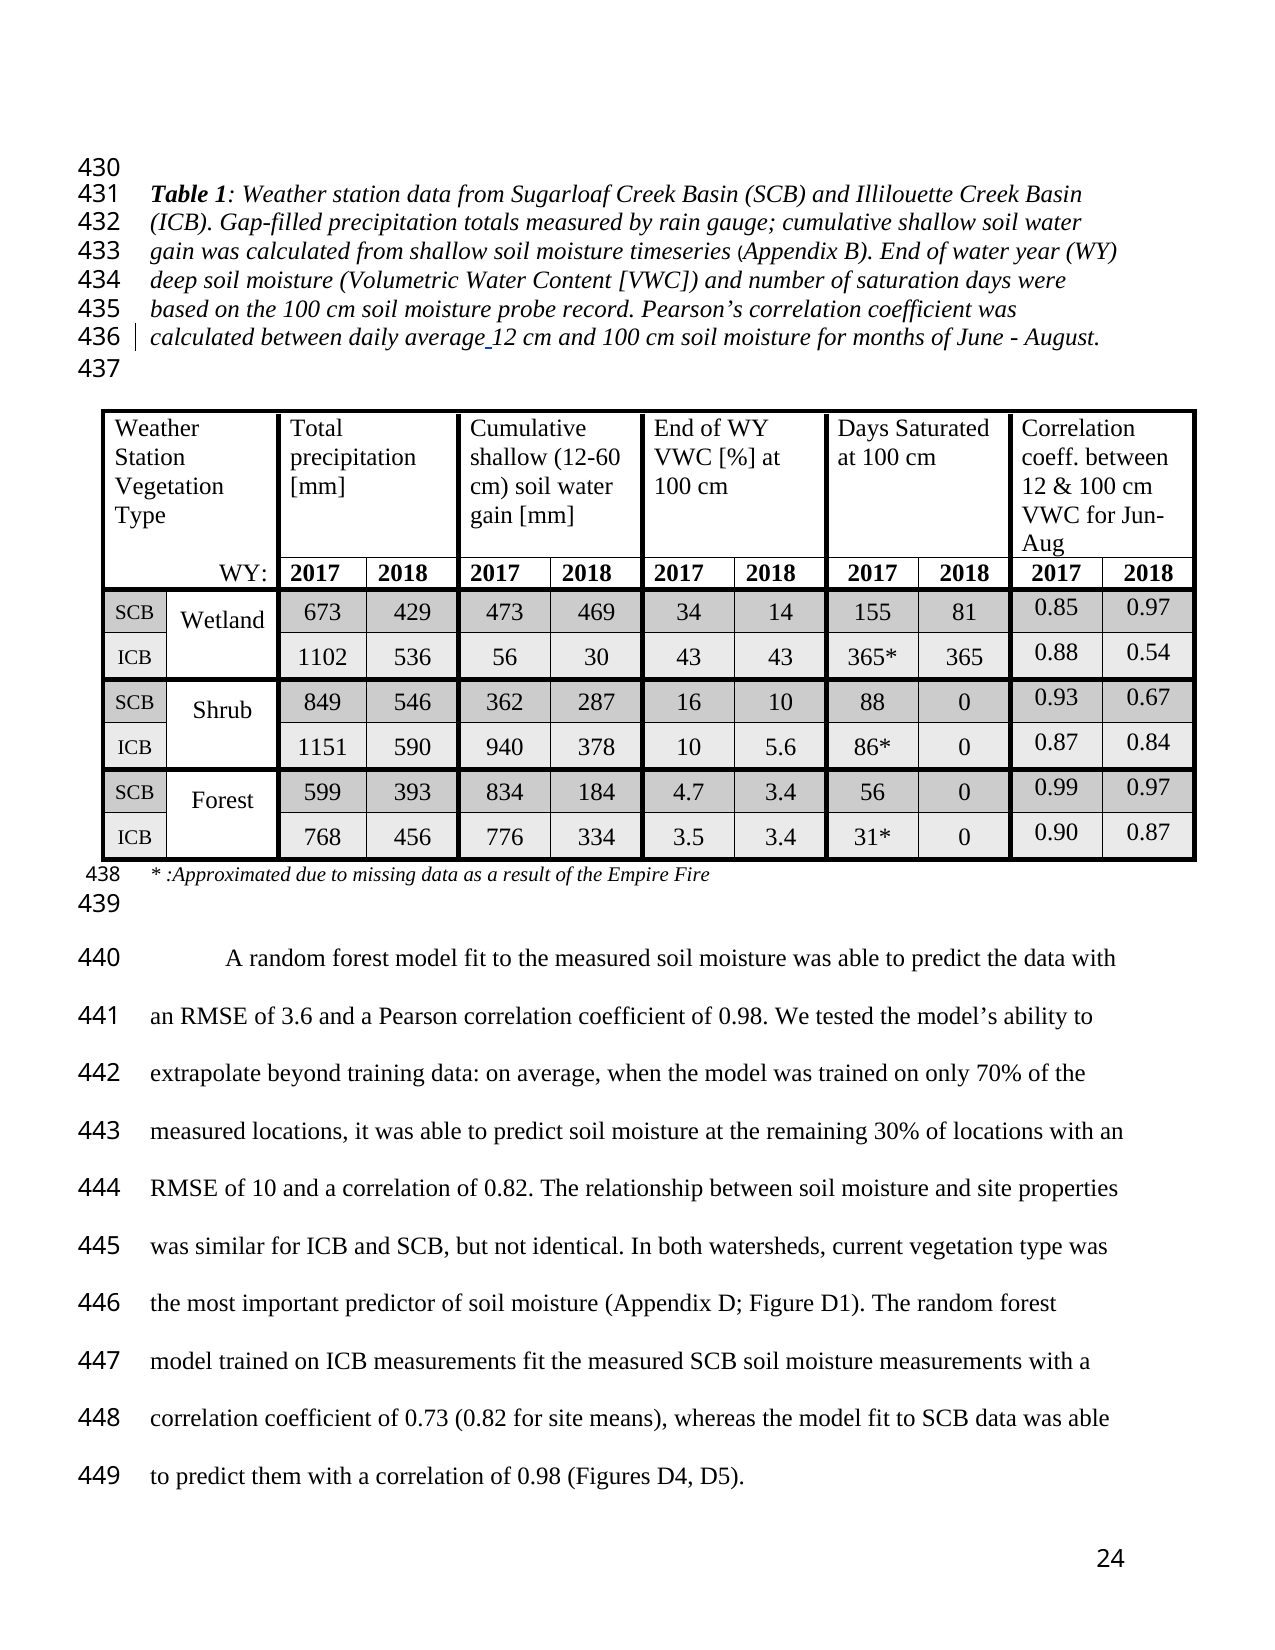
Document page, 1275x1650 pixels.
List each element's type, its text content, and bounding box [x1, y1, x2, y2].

text A random forest model fit to the measured soil moisture was able to predict the data with an RMSE of 3.6 and a Pearson correlation coefficient of 0.98. We tested the model’s ability to extrapolate beyond training data: on average, when the model was trained on only 70% of the measured locations, it was able to predict soil moisture at the remaining 30% of locations with an RMSE of 10 and a correlation of 0.82. The relationship between soil moisture and site properties was similar for ICB and SCB, but not identical. In both watersheds, current vegetation type was the most important predictor of soil moisture (Appendix D; Figure D1). The random forest model trained on ICB measurements fit the measured SCB soil moisture measurements with a correlation coefficient of 0.73 (0.82 for site means), whereas the model fit to SCB data was able to predict them with a correlation of 0.98 (Figures D4, D5). [150, 943, 1125, 1489]
table_cell 0.54 [1103, 633, 1192, 677]
table_cell 776 [461, 813, 550, 857]
table_cell 599 [281, 772, 366, 812]
table_cell WY: [105, 557, 276, 587]
table_cell 2018 [735, 558, 824, 587]
table_cell Wetland [167, 592, 276, 677]
table_cell 0 [919, 813, 1008, 857]
table_cell 184 [551, 772, 640, 812]
table_cell ICB [105, 723, 166, 767]
table_cell 473 [461, 592, 550, 632]
table_cell 0.67 [1103, 682, 1192, 722]
table_cell 849 [281, 682, 366, 722]
table_cell Forest [167, 772, 276, 857]
table_header Correlation coeff. between 12 & 100 cm VWC for Jun-Aug [1013, 413, 1192, 557]
table_cell 2018 [1103, 558, 1192, 587]
table_cell 0.87 [1103, 813, 1192, 857]
table_cell 768 [281, 813, 366, 857]
table_cell SCB [105, 592, 166, 632]
table_cell 3.5 [645, 813, 734, 857]
table_cell 393 [367, 772, 456, 812]
table_cell 56 [829, 772, 918, 812]
table_cell 673 [281, 592, 366, 632]
table_cell 365 [919, 633, 1008, 677]
table_header End of WY VWC [%] at 100 cm [645, 413, 826, 557]
table_cell 2017 [461, 558, 550, 587]
table_header Weather Station Vegetation Type [105, 413, 279, 557]
table_cell 0.97 [1103, 772, 1192, 812]
table_cell 2017 [1013, 558, 1102, 587]
table_cell 4.7 [645, 772, 734, 812]
text Table 1: Weather station data from Sugarloaf Creek Basin (SCB) and Illilouette Creek Basin (ICB). Gap-filled precipitation totals measured by rain gauge; cumulative shallow soil water gain was calculated from shallow soil moisture timeseries (Appendix B). End of water year (WY) deep soil moisture (Volumetric Water Content [VWC]) and number of saturation days were based on the 100 cm soil moisture probe record. Pearson’s correlation coefficient was calculated between daily average12 cm and 100 cm soil moisture for months of June - August. [150, 179, 1125, 351]
table_cell 0.88 [1013, 633, 1102, 677]
table_cell 30 [551, 633, 640, 677]
table_cell 429 [367, 592, 456, 632]
table_cell 10 [645, 723, 734, 767]
table_cell 5.6 [735, 723, 824, 767]
table_cell 0 [919, 772, 1008, 812]
table_cell 1102 [281, 633, 366, 677]
text * :Approximated due to missing data as a result of the Empire Fire [150, 862, 1125, 886]
table_cell 2017 [645, 558, 734, 587]
table_cell 2018 [367, 558, 456, 587]
table_cell 0.87 [1013, 723, 1102, 767]
table_cell 546 [367, 682, 456, 722]
table_cell 3.4 [735, 772, 824, 812]
table_cell 0.97 [1103, 592, 1192, 632]
table_cell 378 [551, 723, 640, 767]
table_cell 34 [645, 592, 734, 632]
table_cell 2017 [829, 558, 918, 587]
table_cell 3.4 [735, 813, 824, 857]
table_cell 536 [367, 633, 456, 677]
table_cell SCB [105, 772, 166, 812]
table_cell 2018 [551, 558, 640, 587]
table_cell SCB [105, 682, 166, 722]
table_cell 940 [461, 723, 550, 767]
table_cell 16 [645, 682, 734, 722]
table_cell 0.84 [1103, 723, 1192, 767]
table_cell 88 [829, 682, 918, 722]
table_header Total precipitation [mm] [281, 413, 458, 557]
table_cell 362 [461, 682, 550, 722]
table_cell 86* [829, 723, 918, 767]
table_cell 834 [461, 772, 550, 812]
table_cell 590 [367, 723, 456, 767]
table_cell 2018 [919, 558, 1008, 587]
table_cell 155 [829, 592, 918, 632]
table_header Days Saturated at 100 cm [829, 413, 1010, 557]
table_cell Shrub [167, 682, 276, 767]
table_cell 56 [461, 633, 550, 677]
table_cell 0.93 [1013, 682, 1102, 722]
table_cell 469 [551, 592, 640, 632]
table_cell 0.99 [1013, 772, 1102, 812]
table_cell 0 [919, 682, 1008, 722]
table_header Cumulative shallow (12-60 cm) soil water gain [mm] [461, 413, 642, 557]
table_cell 10 [735, 682, 824, 722]
table_cell 1151 [281, 723, 366, 767]
table_cell 0.85 [1013, 592, 1102, 632]
table_cell ICB [105, 633, 166, 677]
table_cell 0.90 [1013, 813, 1102, 857]
table_cell 456 [367, 813, 456, 857]
table_cell 31* [829, 813, 918, 857]
table_cell 81 [919, 592, 1008, 632]
table_cell 287 [551, 682, 640, 722]
table_cell 43 [645, 633, 734, 677]
table_cell 365* [829, 633, 918, 677]
table_cell 14 [735, 592, 824, 632]
table_cell ICB [105, 813, 166, 857]
table_cell 334 [551, 813, 640, 857]
table_cell 2017 [281, 558, 366, 587]
table_cell 0 [919, 723, 1008, 767]
table_cell 43 [735, 633, 824, 677]
